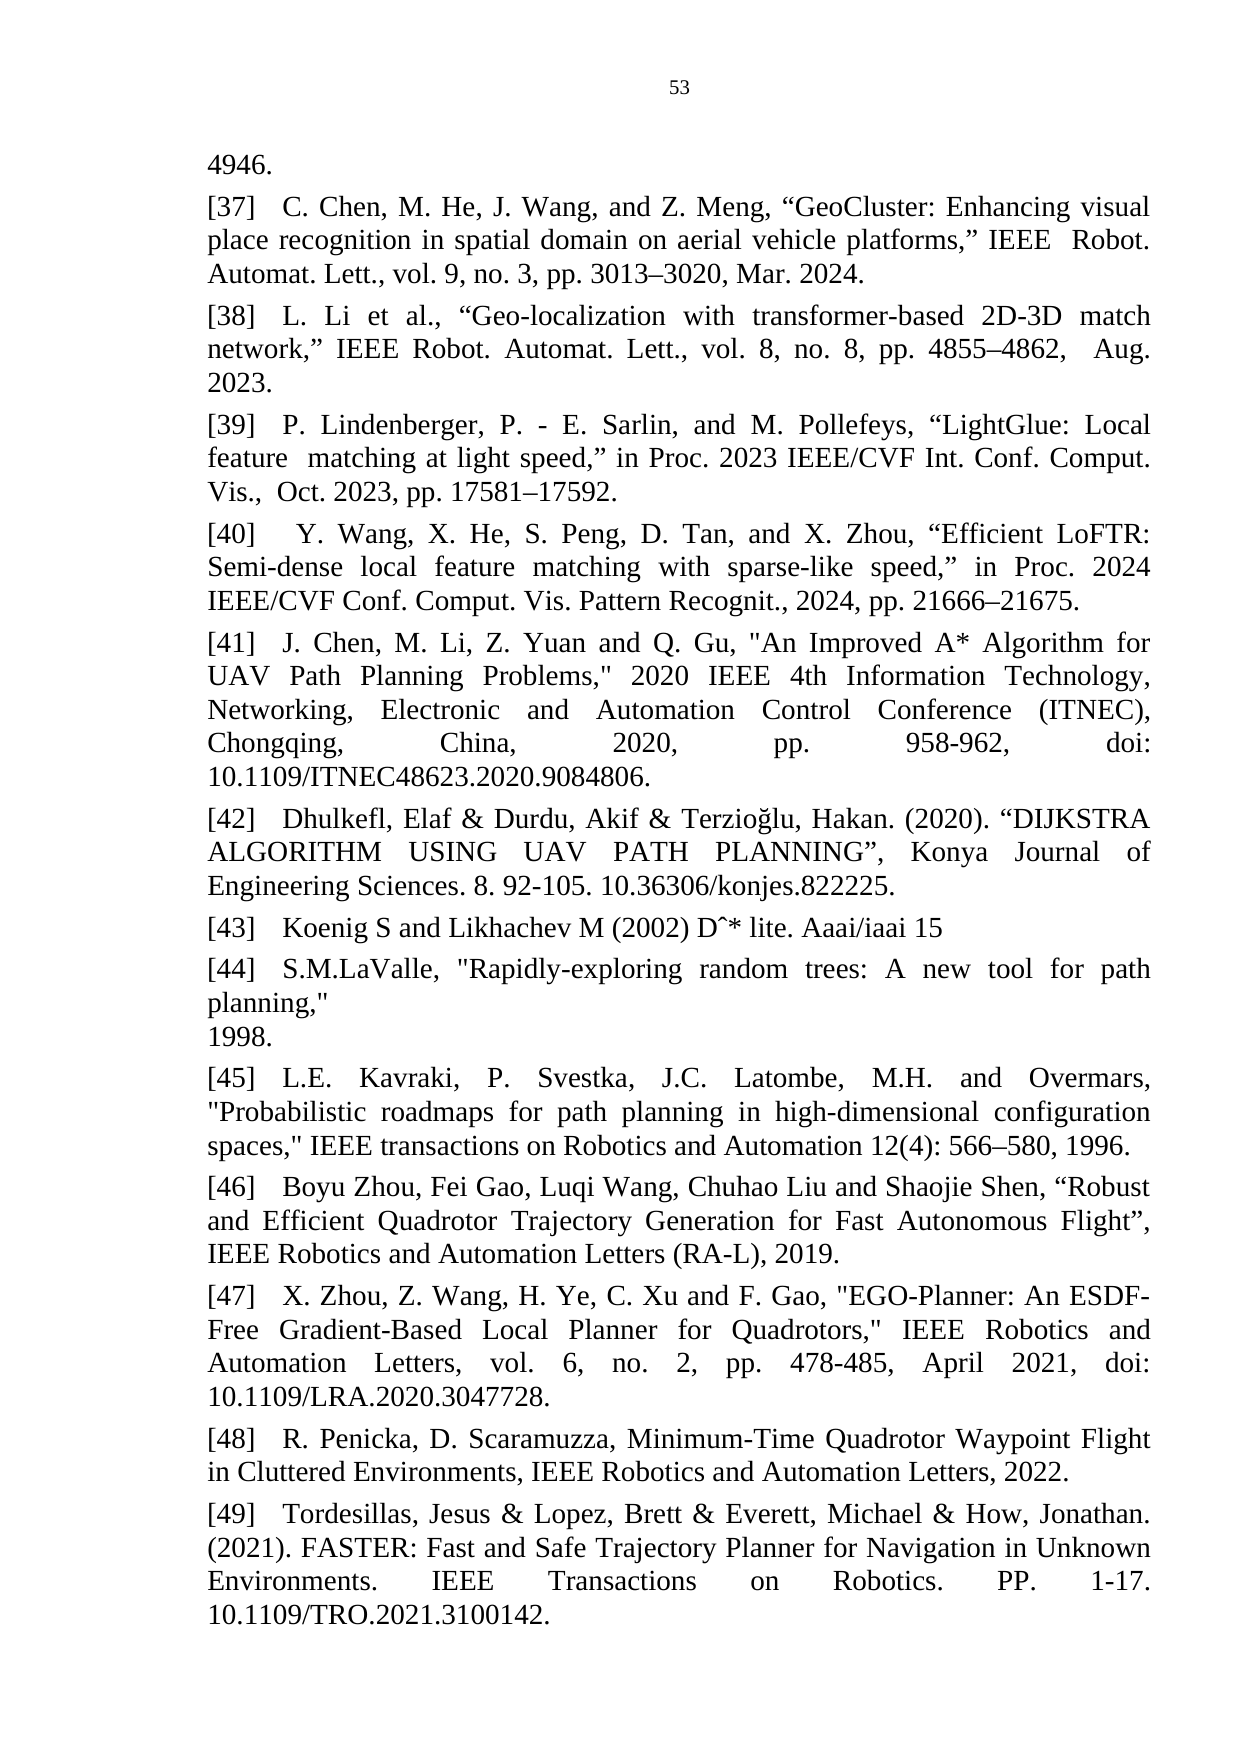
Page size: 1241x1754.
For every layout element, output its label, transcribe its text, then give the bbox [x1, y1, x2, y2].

list Koenig S and Likhachev M (2002) Dˆ* lite. Aaai/iaai 15 [207, 910, 1152, 943]
list Y. Wang, X. He, S. Peng, D. Tan, and X. Zhou, “Efficient LoFTR: Semi-dense local feature matching with sparse-like speed,” in Proc. 2024 IEEE/CVF Conf. Comput. Vis. Pattern Recognit., 2024, pp. 21666–21675. [207, 516, 1152, 616]
list R. Penicka, D. Scaramuzza, Minimum-Time Quadrotor Waypoint Flight in Cluttered Environments, IEEE Robotics and Automation Letters, 2022. [207, 1421, 1152, 1488]
list Tordesillas, Jesus & Lopez, Brett & Everett, Michael & How, Jonathan. (2021). FASTER: Fast and Safe Trajectory Planner for Navigation in Unknown Environments. IEEE Transactions on Robotics. PP. 1-17. 10.1109/TRO.2021.3100142. [207, 1496, 1152, 1631]
list Boyu Zhou, Fei Gao, Luqi Wang, Chuhao Liu and Shaojie Shen, “Robust and Efficient Quadrotor Trajectory Generation for Fast Autonomous Flight”, IEEE Robotics and Automation Letters (RA-L), 2019. [207, 1169, 1152, 1270]
list L.E. Kavraki, P. Svestka, J.C. Latombe, M.H. and Overmars, "Probabilistic roadmaps for path planning in high-dimensional configuration spaces," IEEE transactions on Robotics and Automation 12(4): 566–580, 1996. [207, 1061, 1152, 1161]
list P. Lindenberger, P. - E. Sarlin, and M. Pollefeys, “LightGlue: Local feature matching at light speed,” in Proc. 2023 IEEE/CVF Int. Conf. Comput. Vis., Oct. 2023, pp. 17581–17592. [207, 407, 1152, 507]
list X. Zhou, Z. Wang, H. Ye, C. Xu and F. Gao, "EGO-Planner: An ESDF-Free Gradient-Based Local Planner for Quadrotors," IEEE Robotics and Automation Letters, vol. 6, no. 2, pp. 478-485, April 2021, doi: 10.1109/LRA.2020.3047728. [207, 1278, 1152, 1413]
list C. Chen, M. He, J. Wang, and Z. Meng, “GeoCluster: Enhancing visual place recognition in spatial domain on aerial vehicle platforms,” IEEE Robot. Automat. Lett., vol. 9, no. 3, pp. 3013–3020, Mar. 2024. [207, 189, 1152, 289]
list L. Li et al., “Geo-localization with transformer-based 2D-3D match network,” IEEE Robot. Automat. Lett., vol. 8, no. 8, pp. 4855–4862, Aug. 2023. [207, 298, 1152, 398]
list S.M.LaValle, "Rapidly-exploring random trees: A new tool for path planning," 1998. [207, 952, 1152, 1052]
list Dhulkefl, Elaf & Durdu, Akif & Terzioğlu, Hakan. (2020). “DIJKSTRA ALGORITHM USING UAV PATH PLANNING”, Konya Journal of Engineering Sciences. 8. 92-105. 10.36306/konjes.822225. [207, 801, 1152, 901]
list J. Chen, M. Li, Z. Yuan and Q. Gu, "An Improved A* Algorithm for UAV Path Planning Problems," 2020 IEEE 4th Information Technology, Networking, Electronic and Automation Control Conference (ITNEC), Chongqing, China, 2020, pp. 958-962, doi: 10.1109/ITNEC48623.2020.9084806. [207, 625, 1152, 792]
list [207, 147, 1152, 181]
